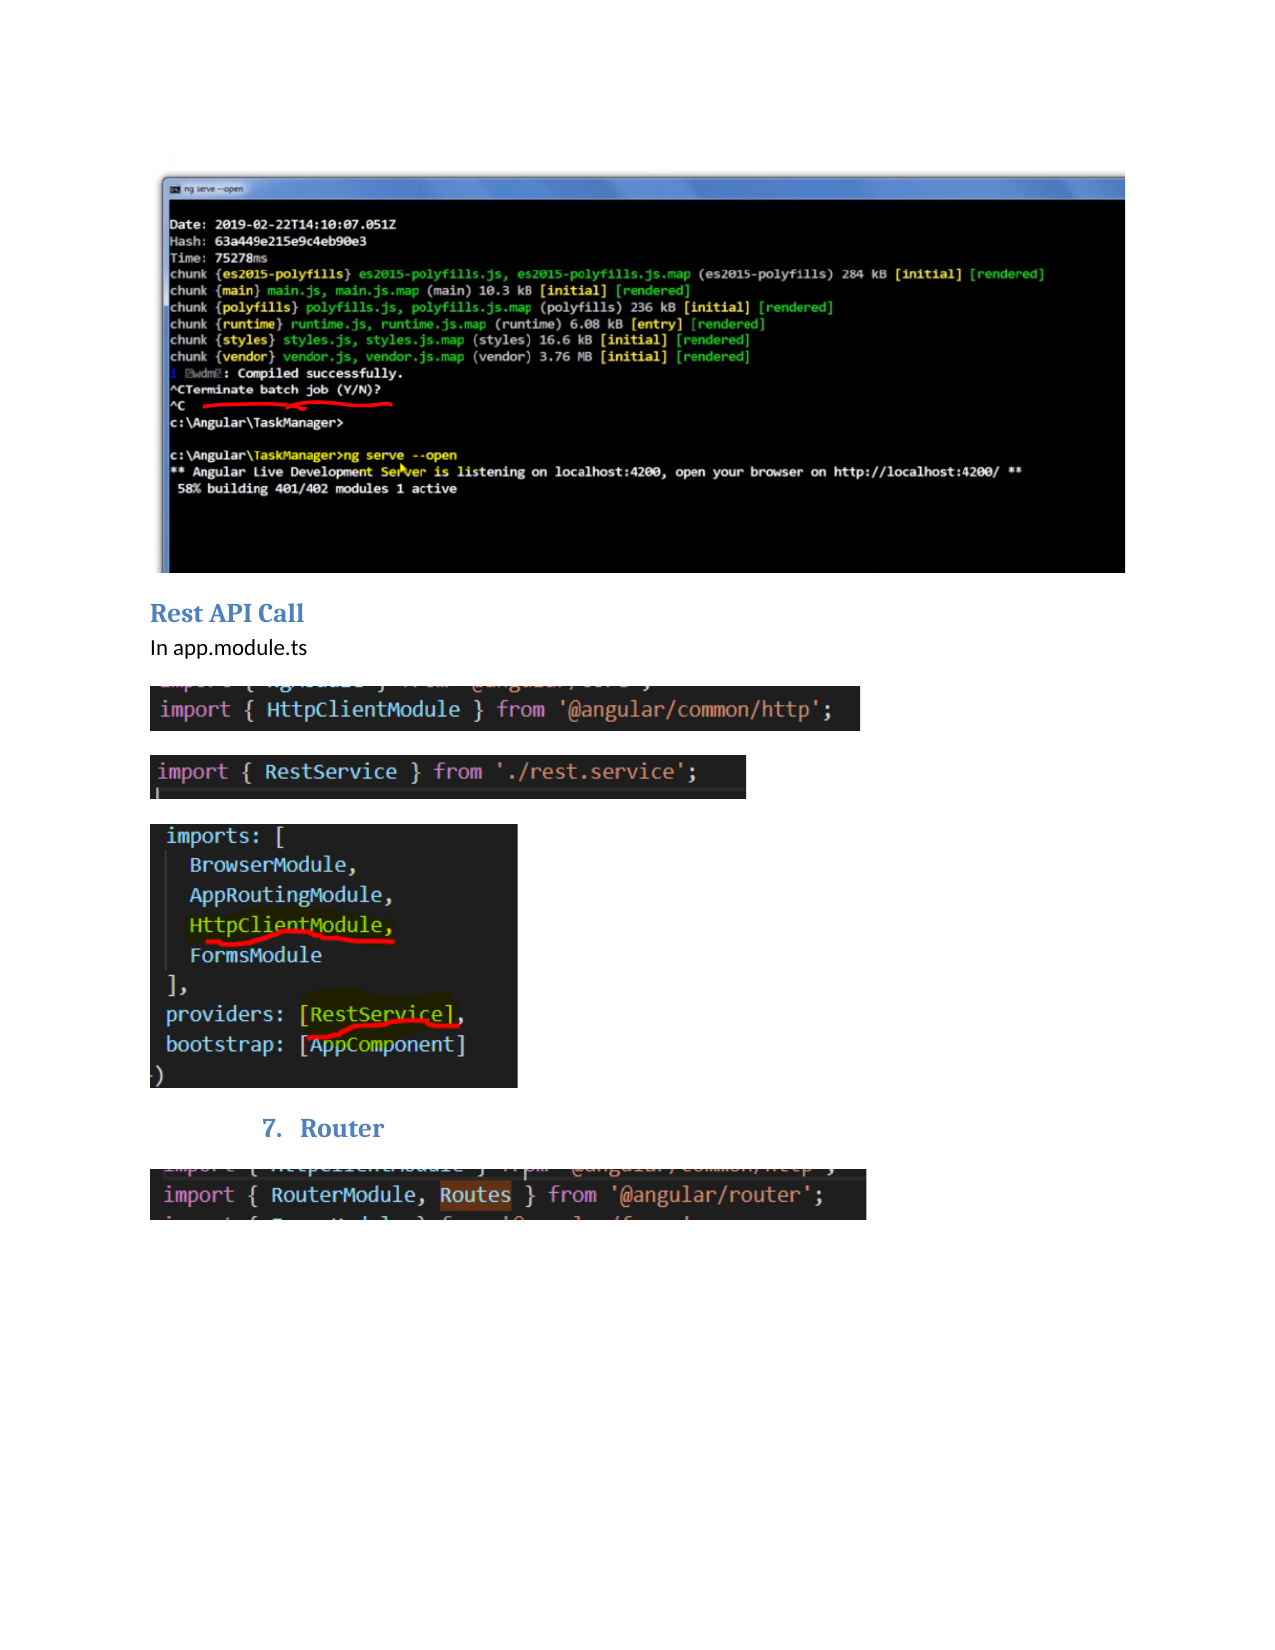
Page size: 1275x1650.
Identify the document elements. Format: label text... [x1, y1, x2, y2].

picture [150, 686, 861, 731]
picture [150, 755, 747, 799]
picture [150, 150, 1125, 573]
subtitle Rest API Call [150, 598, 1125, 629]
list Router [262, 1113, 1125, 1144]
picture [150, 1169, 867, 1220]
text In app.module.ts [150, 633, 1125, 662]
picture [150, 824, 518, 1088]
